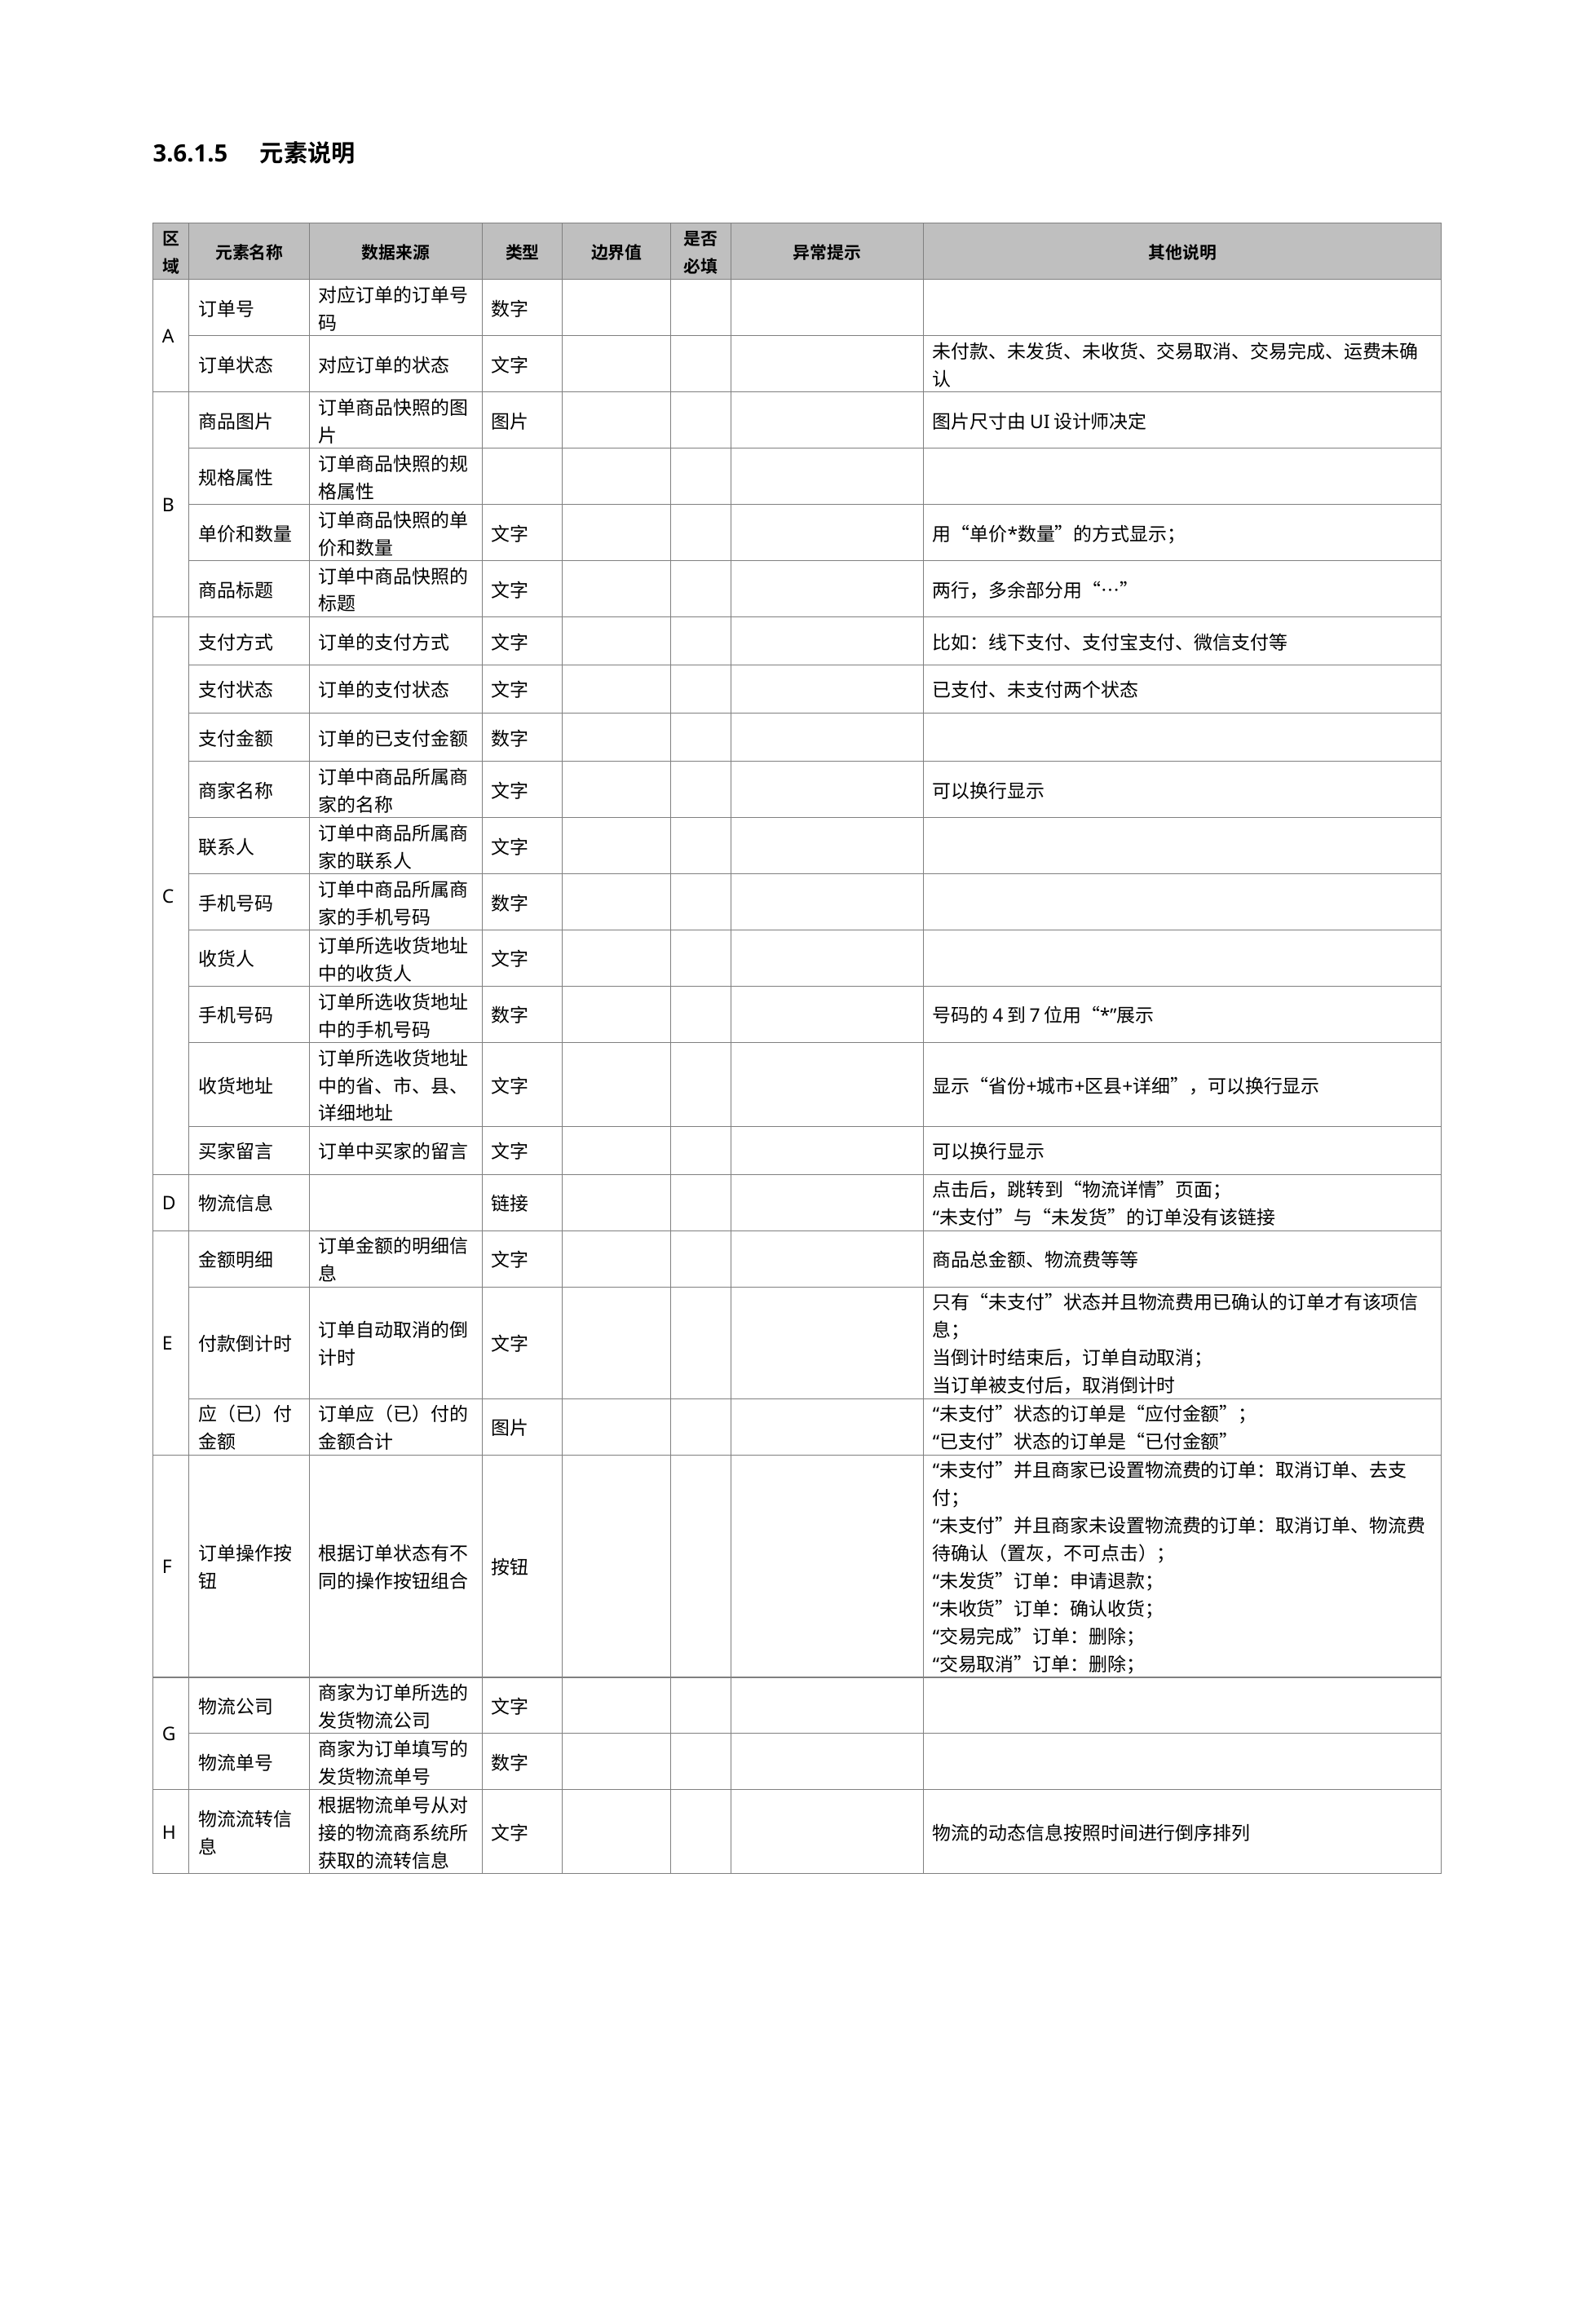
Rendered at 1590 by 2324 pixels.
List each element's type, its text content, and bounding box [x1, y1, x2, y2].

table_cell 手机号码 [189, 874, 309, 930]
table_cell 订单所选收货地址中的收货人 [310, 930, 482, 986]
table_cell 订单商品快照的图片 [310, 392, 482, 448]
table_cell [671, 1456, 731, 1677]
table_header 其他说明 [924, 223, 1441, 279]
table_cell 订单中买家的留言 [310, 1127, 482, 1174]
table_cell [563, 1231, 670, 1287]
table_cell 文字 [483, 1790, 562, 1873]
table_cell 按钮 [483, 1456, 562, 1677]
table_cell 订单的已支付金额 [310, 714, 482, 761]
table_cell [563, 930, 670, 986]
table_cell [731, 1678, 923, 1733]
table_cell 收货人 [189, 930, 309, 986]
table_cell 商家为订单填写的发货物流单号 [310, 1734, 482, 1789]
table_cell 订单商品快照的规格属性 [310, 448, 482, 504]
table_cell [310, 1175, 482, 1230]
table_cell 数字 [483, 987, 562, 1042]
table_cell [731, 505, 923, 560]
table_cell A [153, 280, 188, 391]
table_cell 规格属性 [189, 448, 309, 504]
table_cell 订单金额的明细信息 [310, 1231, 482, 1287]
table_cell 订单的支付方式 [310, 617, 482, 665]
table_cell 商品图片 [189, 392, 309, 448]
table_cell 物流的动态信息按照时间进行倒序排列 [924, 1790, 1441, 1873]
table_cell 显示“省份+城市+区县+详细”，可以换行显示 [924, 1043, 1441, 1126]
table_cell 订单所选收货地址中的手机号码 [310, 987, 482, 1042]
table_cell 商品总金额、物流费等等 [924, 1231, 1441, 1287]
table_cell 文字 [483, 1127, 562, 1174]
table_cell [671, 1790, 731, 1873]
table_cell 文字 [483, 930, 562, 986]
table_cell 支付金额 [189, 714, 309, 761]
table_cell 根据订单状态有不同的操作按钮组合 [310, 1456, 482, 1677]
table_cell [563, 874, 670, 930]
table_cell 联系人 [189, 818, 309, 873]
table_cell [731, 987, 923, 1042]
table_cell [483, 448, 562, 504]
table_cell [731, 336, 923, 391]
table_cell C [153, 617, 188, 1174]
table_cell [671, 1288, 731, 1398]
table_cell 号码的4到7位用“*”展示 [924, 987, 1441, 1042]
table_cell 商品标题 [189, 561, 309, 616]
table_cell [563, 1127, 670, 1174]
table_cell 文字 [483, 762, 562, 817]
table_cell 订单商品快照的单价和数量 [310, 505, 482, 560]
table_cell [563, 448, 670, 504]
table_cell H [153, 1790, 188, 1873]
table_header 元素名称 [189, 223, 309, 279]
table_cell [924, 818, 1441, 873]
table_cell [563, 392, 670, 448]
table_cell 买家留言 [189, 1127, 309, 1174]
table_header 异常提示 [731, 223, 923, 279]
table_cell 用“单价*数量”的方式显示； [924, 505, 1441, 560]
table_cell [671, 617, 731, 665]
table_cell [671, 1734, 731, 1789]
table_cell 文字 [483, 336, 562, 391]
table_cell [671, 336, 731, 391]
table_cell 文字 [483, 561, 562, 616]
table_cell 物流单号 [189, 1734, 309, 1789]
table_cell [731, 1456, 923, 1677]
table_cell 应（已）付金额 [189, 1399, 309, 1455]
table_cell [671, 987, 731, 1042]
table_cell [563, 665, 670, 713]
table_cell [563, 1043, 670, 1126]
table_cell [731, 1127, 923, 1174]
table_cell [731, 1734, 923, 1789]
table_cell [731, 392, 923, 448]
table_cell [731, 280, 923, 335]
table_cell 数字 [483, 1734, 562, 1789]
table_cell [671, 448, 731, 504]
table_cell 比如：线下支付、支付宝支付、微信支付等 [924, 617, 1441, 665]
table_cell 文字 [483, 1043, 562, 1126]
table_cell D [153, 1175, 188, 1230]
table_cell 可以换行显示 [924, 1127, 1441, 1174]
table_cell 订单操作按钮 [189, 1456, 309, 1677]
table_cell [563, 1399, 670, 1455]
subtitle 元素说明 [152, 124, 1437, 179]
table_cell [671, 874, 731, 930]
table_cell [731, 762, 923, 817]
table_cell [563, 336, 670, 391]
table_cell 链接 [483, 1175, 562, 1230]
table_cell [731, 818, 923, 873]
table_cell 数字 [483, 280, 562, 335]
table_cell 订单应（已）付的金额合计 [310, 1399, 482, 1455]
table_cell 支付状态 [189, 665, 309, 713]
table_cell 商家名称 [189, 762, 309, 817]
table_cell F [153, 1456, 188, 1677]
table_cell [563, 762, 670, 817]
table_cell [924, 930, 1441, 986]
table_cell 对应订单的订单号码 [310, 280, 482, 335]
table_cell 文字 [483, 665, 562, 713]
table_cell 文字 [483, 505, 562, 560]
table_cell [671, 762, 731, 817]
table_cell [563, 280, 670, 335]
table_cell [671, 1175, 731, 1230]
table_cell [563, 505, 670, 560]
table_cell 只有“未支付”状态并且物流费用已确认的订单才有该项信息； 当倒计时结束后，订单自动取消； 当订单被支付后，取消倒计时 [924, 1288, 1441, 1398]
table_cell 付款倒计时 [189, 1288, 309, 1398]
table_cell [731, 874, 923, 930]
table_cell [924, 1678, 1441, 1733]
table_cell 可以换行显示 [924, 762, 1441, 817]
table_cell [731, 1790, 923, 1873]
table_cell 金额明细 [189, 1231, 309, 1287]
table_cell 点击后，跳转到“物流详情”页面； “未支付”与“未发货”的订单没有该链接 [924, 1175, 1441, 1230]
table_cell 文字 [483, 1231, 562, 1287]
table_cell 订单自动取消的倒计时 [310, 1288, 482, 1398]
table_cell 文字 [483, 1288, 562, 1398]
table_cell 未付款、未发货、未收货、交易取消、交易完成、运费未确认 [924, 336, 1441, 391]
table_cell 收货地址 [189, 1043, 309, 1126]
table_cell [563, 1456, 670, 1677]
table_cell [924, 280, 1441, 335]
table_cell 商家为订单所选的发货物流公司 [310, 1678, 482, 1733]
table_cell 订单中商品所属商家的联系人 [310, 818, 482, 873]
table_cell 文字 [483, 818, 562, 873]
table_cell [924, 714, 1441, 761]
table_header 是否必填 [671, 223, 731, 279]
table_cell [563, 1678, 670, 1733]
table_cell 图片尺寸由UI设计师决定 [924, 392, 1441, 448]
table_cell [671, 714, 731, 761]
table_cell “未支付”状态的订单是“应付金额”； “已支付”状态的订单是“已付金额” [924, 1399, 1441, 1455]
table_cell 已支付、未支付两个状态 [924, 665, 1441, 713]
table_cell [671, 818, 731, 873]
table_cell 订单号 [189, 280, 309, 335]
table_cell 数字 [483, 874, 562, 930]
table_cell [731, 714, 923, 761]
table_header 数据来源 [310, 223, 482, 279]
table_cell [731, 1399, 923, 1455]
table_cell 根据物流单号从对接的物流商系统所获取的流转信息 [310, 1790, 482, 1873]
table_cell 图片 [483, 1399, 562, 1455]
table_cell [671, 561, 731, 616]
table_cell [731, 1175, 923, 1230]
table_cell [731, 665, 923, 713]
table_cell [671, 1231, 731, 1287]
table_cell [563, 1734, 670, 1789]
table_cell E [153, 1231, 188, 1455]
table_cell 文字 [483, 617, 562, 665]
table_cell [731, 930, 923, 986]
table_cell [924, 448, 1441, 504]
table_cell [731, 561, 923, 616]
table_header 边界值 [563, 223, 670, 279]
table_header 类型 [483, 223, 562, 279]
table_cell [563, 1175, 670, 1230]
table_cell 订单中商品所属商家的手机号码 [310, 874, 482, 930]
table_cell 支付方式 [189, 617, 309, 665]
table_cell [563, 714, 670, 761]
table_cell [671, 392, 731, 448]
table_cell [924, 874, 1441, 930]
table_header 区域 [153, 223, 188, 279]
table_cell [671, 1043, 731, 1126]
table_cell 数字 [483, 714, 562, 761]
table_cell 手机号码 [189, 987, 309, 1042]
table_cell [671, 280, 731, 335]
table_cell [563, 617, 670, 665]
table_cell [671, 505, 731, 560]
table_cell B [153, 392, 188, 616]
table_cell 对应订单的状态 [310, 336, 482, 391]
table_cell 两行，多余部分用“…” [924, 561, 1441, 616]
table_cell [671, 1127, 731, 1174]
table_cell “未支付”并且商家已设置物流费的订单：取消订单、去支付； “未支付”并且商家未设置物流费的订单：取消订单、物流费待确认（置灰，不可点击）； “未发货”订单：申请退款； “未收货”订单：确认收货； “交易完成”订单：删除； “交易取消”订单：删除； [924, 1456, 1441, 1677]
table_cell [563, 818, 670, 873]
table_cell [731, 1231, 923, 1287]
table_cell 订单所选收货地址中的省、市、县、详细地址 [310, 1043, 482, 1126]
table_cell [671, 930, 731, 986]
table_cell [731, 1043, 923, 1126]
table_cell 文字 [483, 1678, 562, 1733]
table_cell 物流流转信息 [189, 1790, 309, 1873]
table_cell 物流信息 [189, 1175, 309, 1230]
table_cell [731, 617, 923, 665]
table_cell [563, 987, 670, 1042]
table_cell G [153, 1678, 188, 1789]
table_cell [671, 1678, 731, 1733]
table_cell 物流公司 [189, 1678, 309, 1733]
table_cell [563, 561, 670, 616]
table_cell 订单中商品所属商家的名称 [310, 762, 482, 817]
table_cell 订单的支付状态 [310, 665, 482, 713]
table_cell [731, 1288, 923, 1398]
table_cell [671, 665, 731, 713]
table_cell [924, 1734, 1441, 1789]
table_cell 订单中商品快照的标题 [310, 561, 482, 616]
table_cell 图片 [483, 392, 562, 448]
table_cell [731, 448, 923, 504]
table_cell [671, 1399, 731, 1455]
table_cell 订单状态 [189, 336, 309, 391]
table_cell [563, 1288, 670, 1398]
table_cell [563, 1790, 670, 1873]
table_cell 单价和数量 [189, 505, 309, 560]
